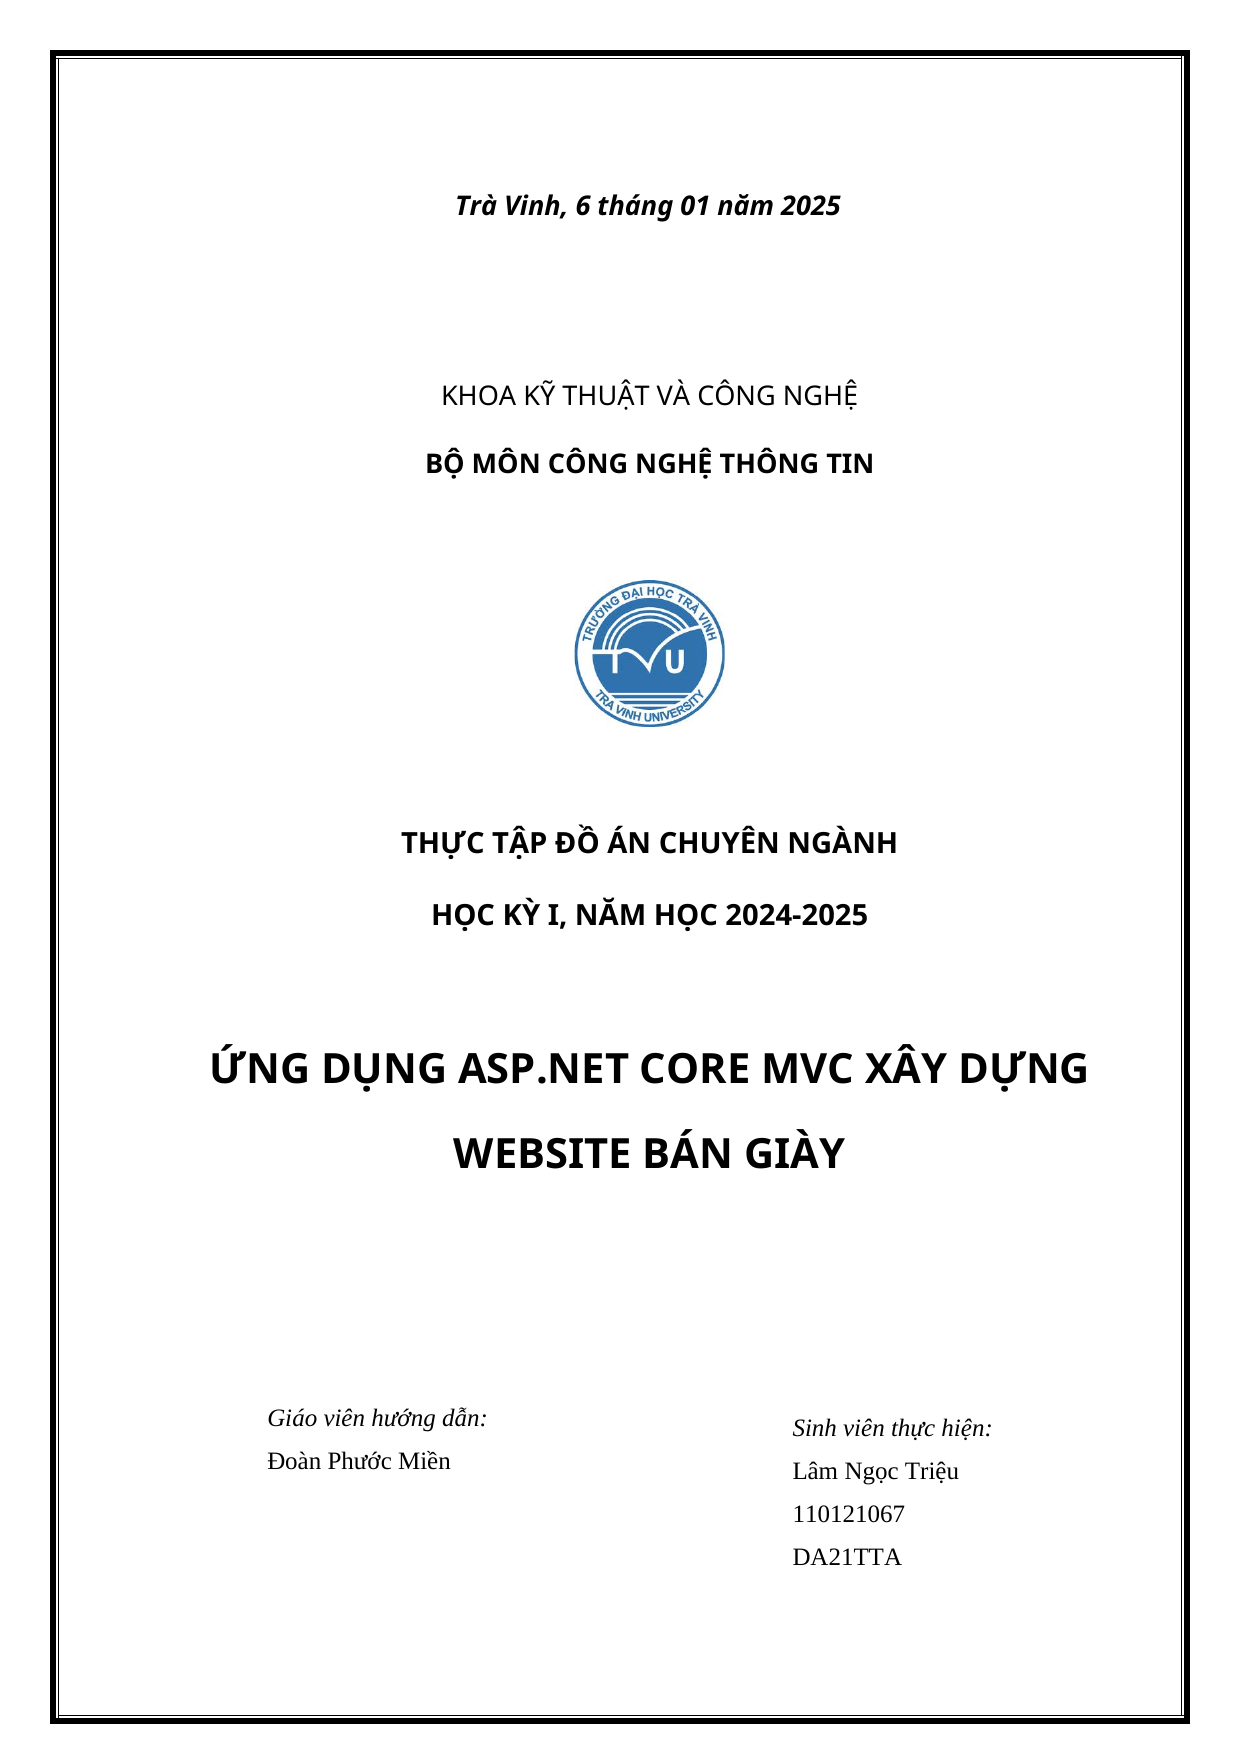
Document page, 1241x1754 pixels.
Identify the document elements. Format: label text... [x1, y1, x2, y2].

picture [574, 580, 725, 727]
text Trà Vinh, 6 tháng 01 năm 2025 [177, 186, 1122, 223]
text THỰC TẬP ĐỒ ÁN CHUYÊN NGÀNH [177, 822, 1122, 862]
text HỌC KỲ I, NĂM HỌC 2024-2025 [177, 894, 1122, 934]
text KHOA KỸ THUẬT VÀ CÔNG NGHỆ [177, 322, 1122, 414]
text BỘ MÔN CÔNG NGHỆ THÔNG TIN [177, 445, 1122, 482]
text ỨNG DỤNG ASP.NET CORE MVC XÂY DỰNG WEBSITE BÁN GIÀY [177, 1038, 1122, 1180]
